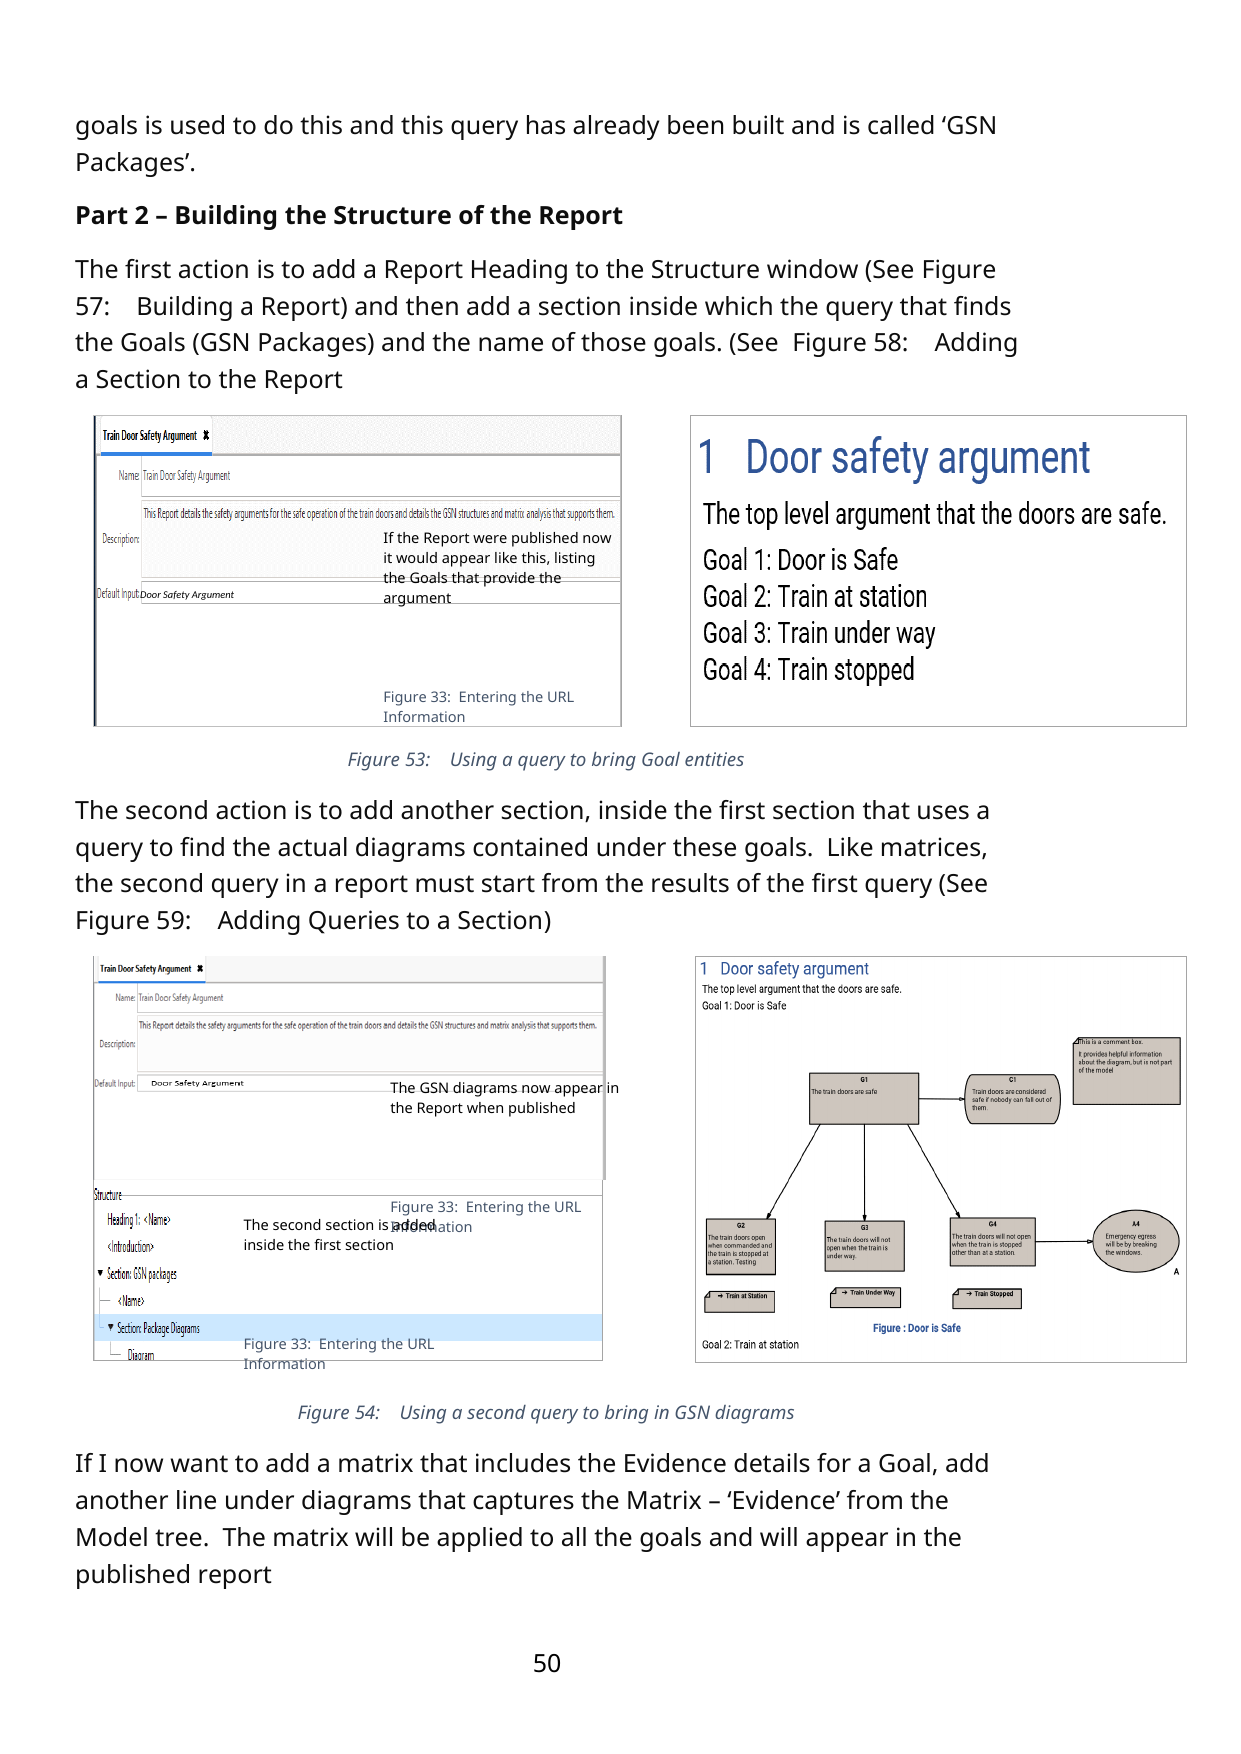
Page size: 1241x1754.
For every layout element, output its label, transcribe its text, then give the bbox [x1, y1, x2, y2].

text The second action is to add another section, inside the first section that uses a query to find the actual diagrams contained under these goals. Like matrices, the second query in a report must start from the results of the first query (See Figure 59: Adding Queries to a Section) [75, 792, 1019, 937]
text The first action is to add a Report Heading to the Structure window (See Figure 57: Building a Report) and then add a section inside which the query that finds the Goals (GSN Packages) and the name of those goals. (See Figure 58: Adding a Section to the Report [75, 251, 1019, 396]
text Figure 55: Using a second query to bring in GSN diagrams [75, 1400, 1019, 1425]
picture [696, 957, 1186, 1362]
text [75, 108, 1019, 179]
text If I now want to add a matrix that includes the Evidence details for a Goal, add another line under diagrams that captures the Matrix – ‘Evidence’ from the Model tree. The matrix will be applied to all the goals and will appear in the published report [75, 1446, 1019, 1590]
picture [94, 416, 620, 726]
text Figure 54: Using a query to bring Goal entities [75, 746, 1019, 772]
picture [691, 416, 1186, 726]
picture [93, 956, 606, 1360]
text Part 2 – Building the Structure of the Report [75, 198, 1019, 232]
